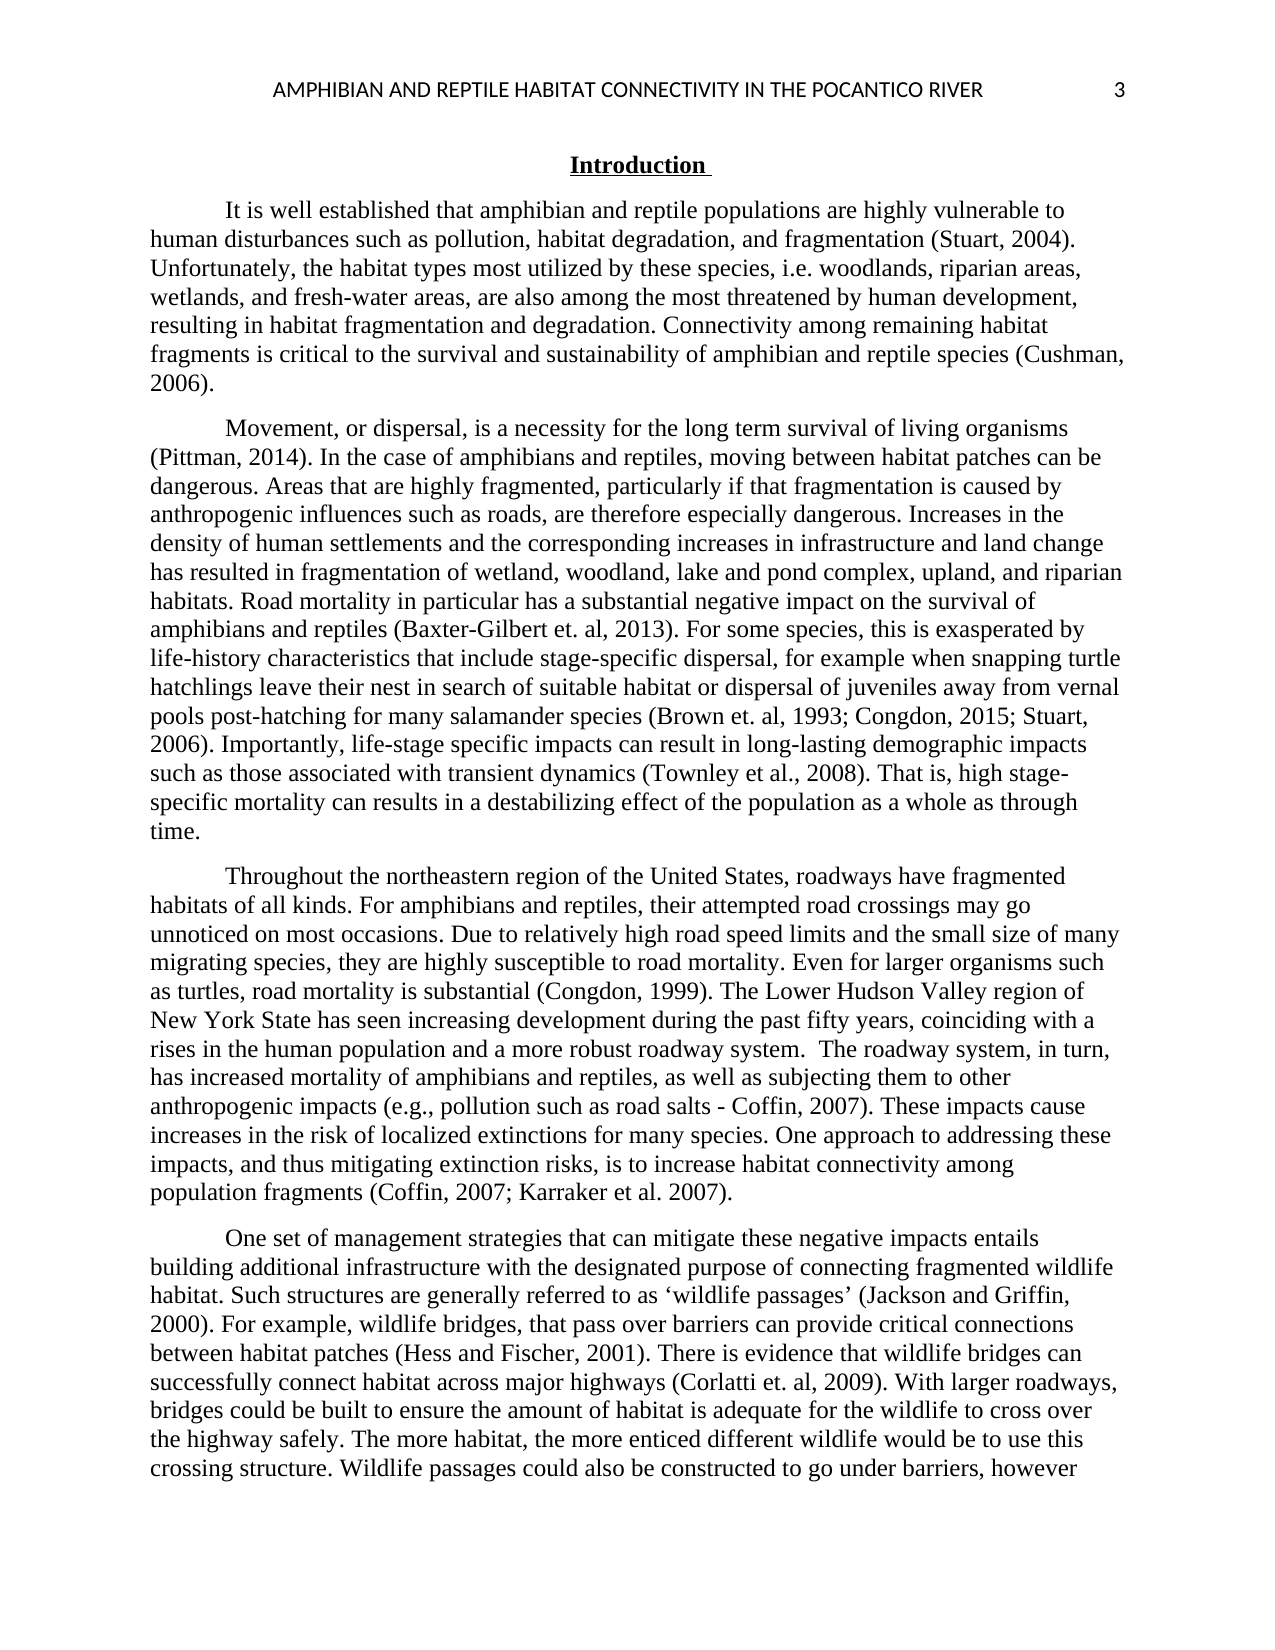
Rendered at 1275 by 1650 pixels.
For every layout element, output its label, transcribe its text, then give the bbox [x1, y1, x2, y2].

text Movement, or dispersal, is a necessity for the long term survival of living organisms (Pittman, 2014). In the case of amphibians and reptiles, moving between habitat patches can be dangerous. Areas that are highly fragmented, particularly if that fragmentation is caused by anthropogenic influences such as roads, are therefore especially dangerous. Increases in the density of human settlements and the corresponding increases in infrastructure and land change has resulted in fragmentation of wetland, woodland, lake and pond complex, upland, and riparian habitats. Road mortality in particular has a substantial negative impact on the survival of amphibians and reptiles (Baxter-Gilbert et. al, 2013). For some species, this is exasperated by life-history characteristics that include stage-specific dispersal, for example when snapping turtle hatchlings leave their nest in search of suitable habitat or dispersal of juveniles away from vernal pools post-hatching for many salamander species (Brown et. al, 1993; Congdon, 2015; Stuart, 2006). Importantly, life-stage specific impacts can result in long-lasting demographic impacts such as those associated with transient dynamics (Townley et al., 2008). That is, high stage-specific mortality can results in a destabilizing effect of the population as a whole as through time. [150, 413, 1125, 844]
text It is well established that amphibian and reptile populations are highly vulnerable to human disturbances such as pollution, habitat degradation, and fragmentation (Stuart, 2004). Unfortunately, the habitat types most utilized by these species, i.e. woodlands, riparian areas, wetlands, and fresh-water areas, are also among the most threatened by human development, resulting in habitat fragmentation and degradation. Connectivity among remaining habitat fragments is critical to the survival and sustainability of amphibian and reptile species (Cushman, 2006). [150, 195, 1125, 397]
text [150, 1223, 1125, 1482]
text Introduction [150, 150, 1125, 179]
text Throughout the northeastern region of the United States, roadways have fragmented habitats of all kinds. For amphibians and reptiles, their attempted road crossings may go unnoticed on most occasions. Due to relatively high road speed limits and the small size of many migrating species, they are highly susceptible to road mortality. Even for larger organisms such as turtles, road mortality is substantial (Congdon, 1999). The Lower Hudson Valley region of New York State has seen increasing development during the past fifty years, coinciding with a rises in the human population and a more robust roadway system. The roadway system, in turn, has increased mortality of amphibians and reptiles, as well as subjecting them to other anthropogenic impacts (e.g., pollution such as road salts - Coffin, 2007). These impacts cause increases in the risk of localized extinctions for many species. One approach to addressing these impacts, and thus mitigating extinction risks, is to increase habitat connectivity among population fragments (Coffin, 2007; Karraker et al. 2007). [150, 861, 1125, 1206]
